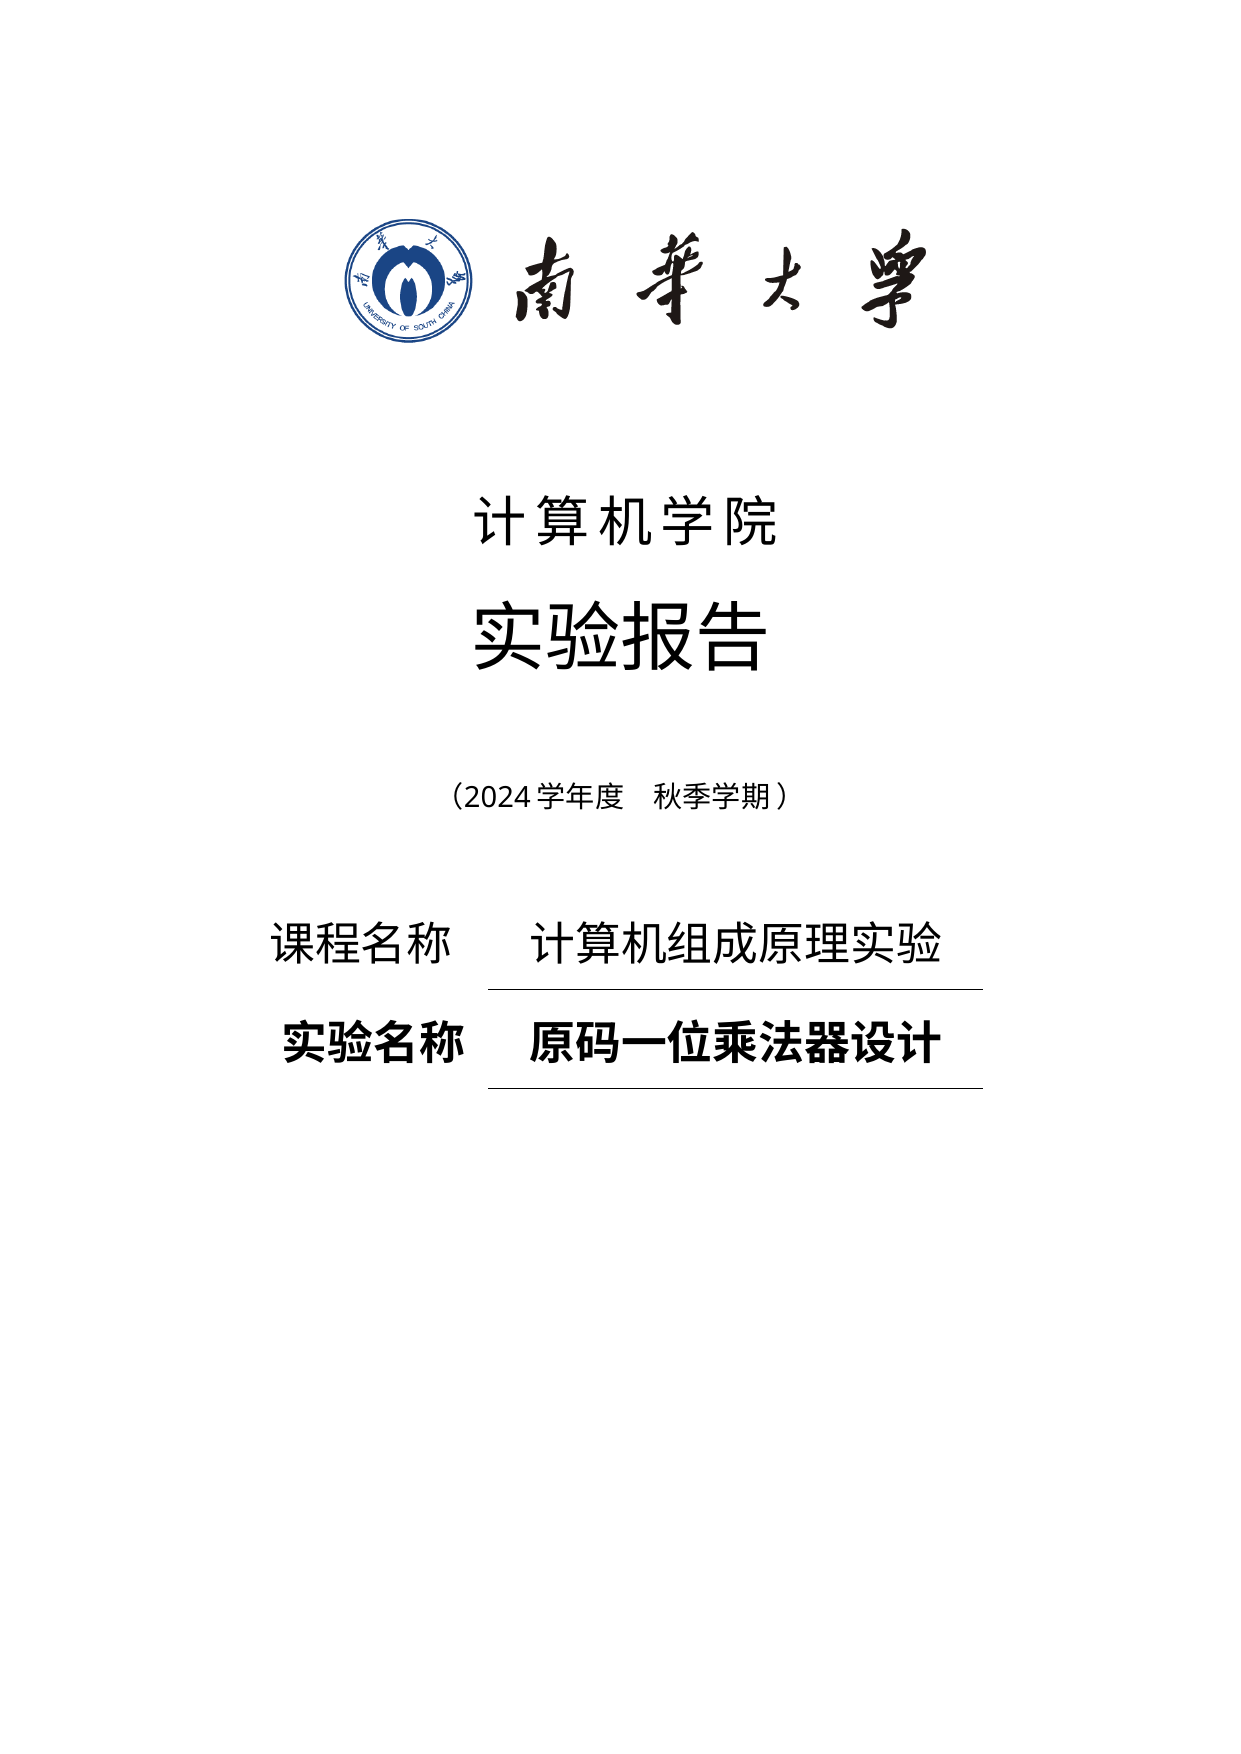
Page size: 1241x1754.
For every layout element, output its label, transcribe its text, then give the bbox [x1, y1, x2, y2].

picture [500, 213, 939, 354]
text 实验报告 [187, 567, 1053, 697]
table_cell 实验名称 [258, 989, 488, 1088]
picture [333, 207, 484, 350]
text （2024学年度 秋季学期 ） [187, 762, 1053, 827]
table_header 计算机组成原理实验 [488, 892, 982, 989]
table_header 课程名称 [258, 892, 488, 989]
text 计算机学院 [187, 469, 1053, 567]
table_cell 原码一位乘法器设计 [488, 990, 982, 1088]
